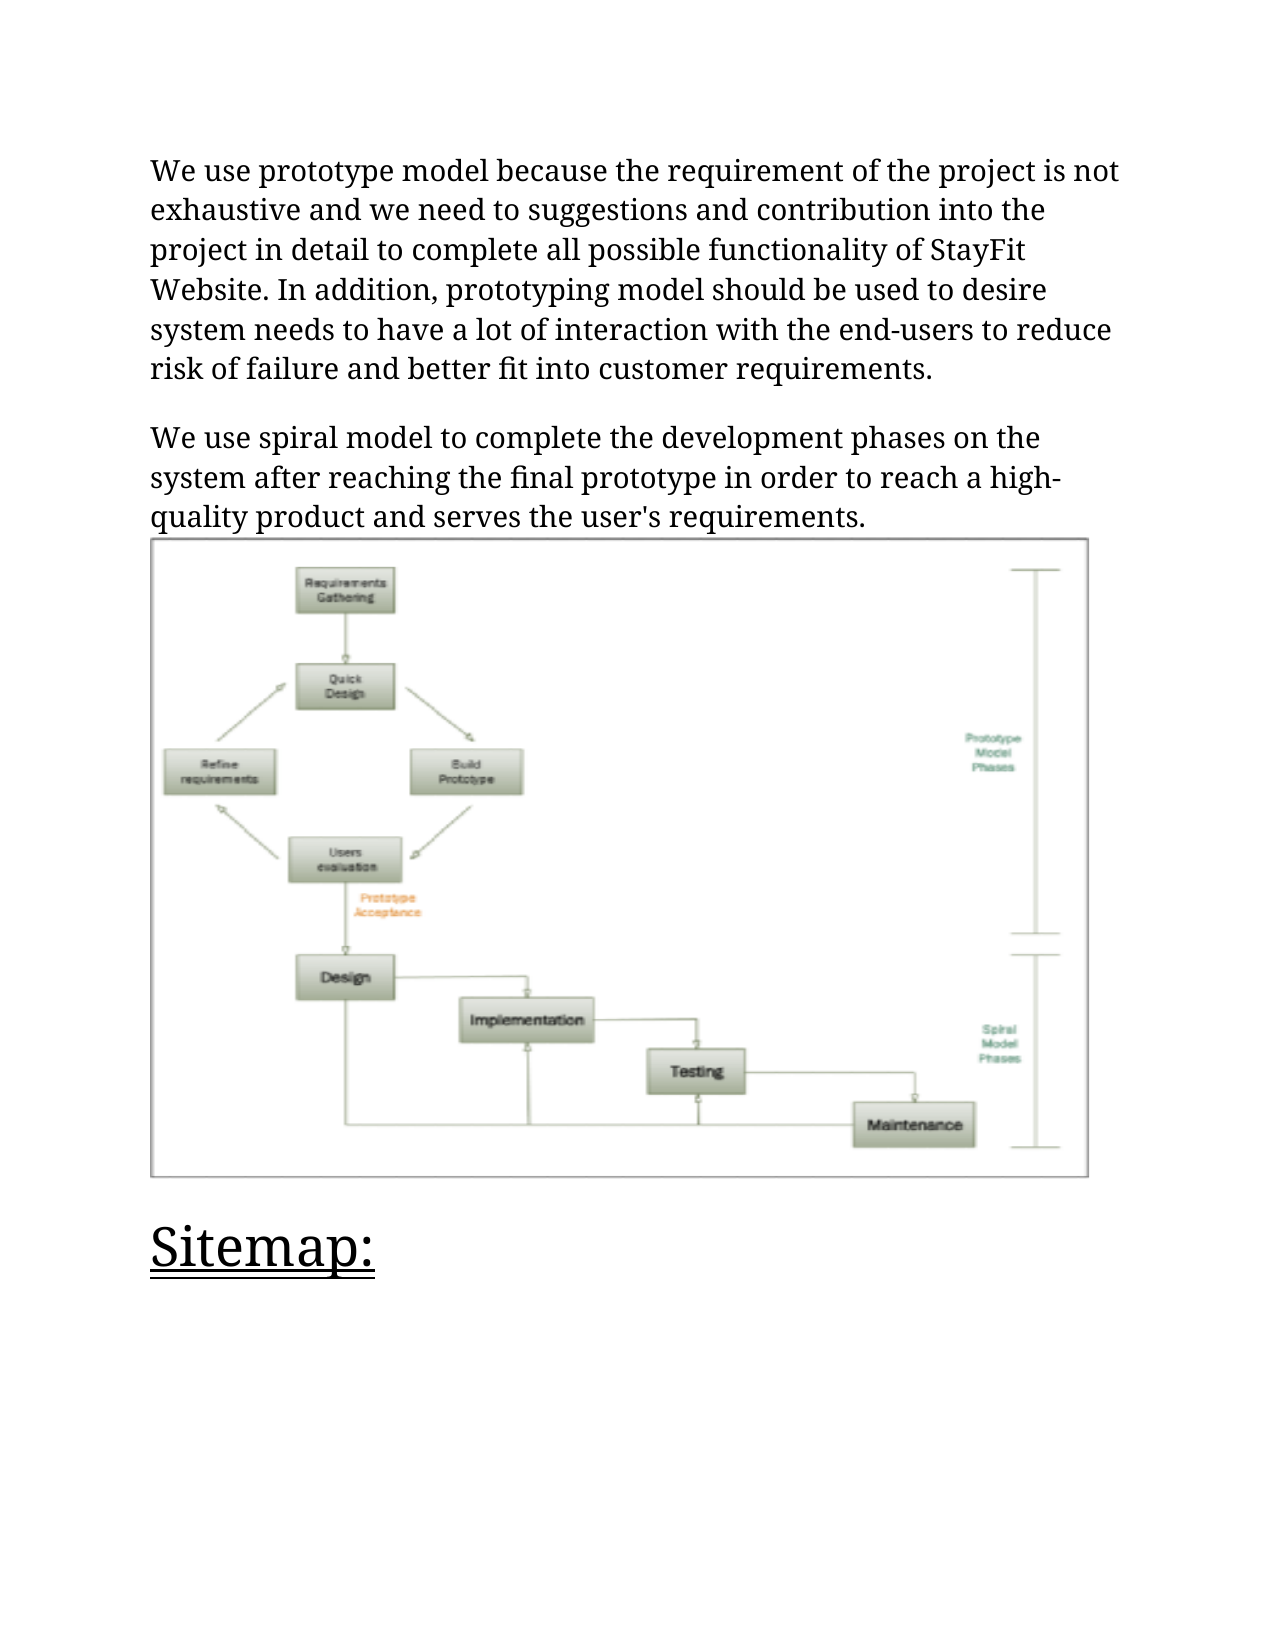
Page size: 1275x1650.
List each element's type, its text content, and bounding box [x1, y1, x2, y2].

picture [150, 536, 1090, 1179]
text Sitemap: [150, 1208, 1125, 1282]
text We use prototype model because the requirement of the project is not exhaustive and we need to suggestions and contribution into the project in detail to complete all possible functionality of StayFit Website. In addition, prototyping model should be used to desire system needs to have a lot of interaction with the end-users to reduce risk of failure and better fit into customer requirements. [150, 150, 1125, 388]
